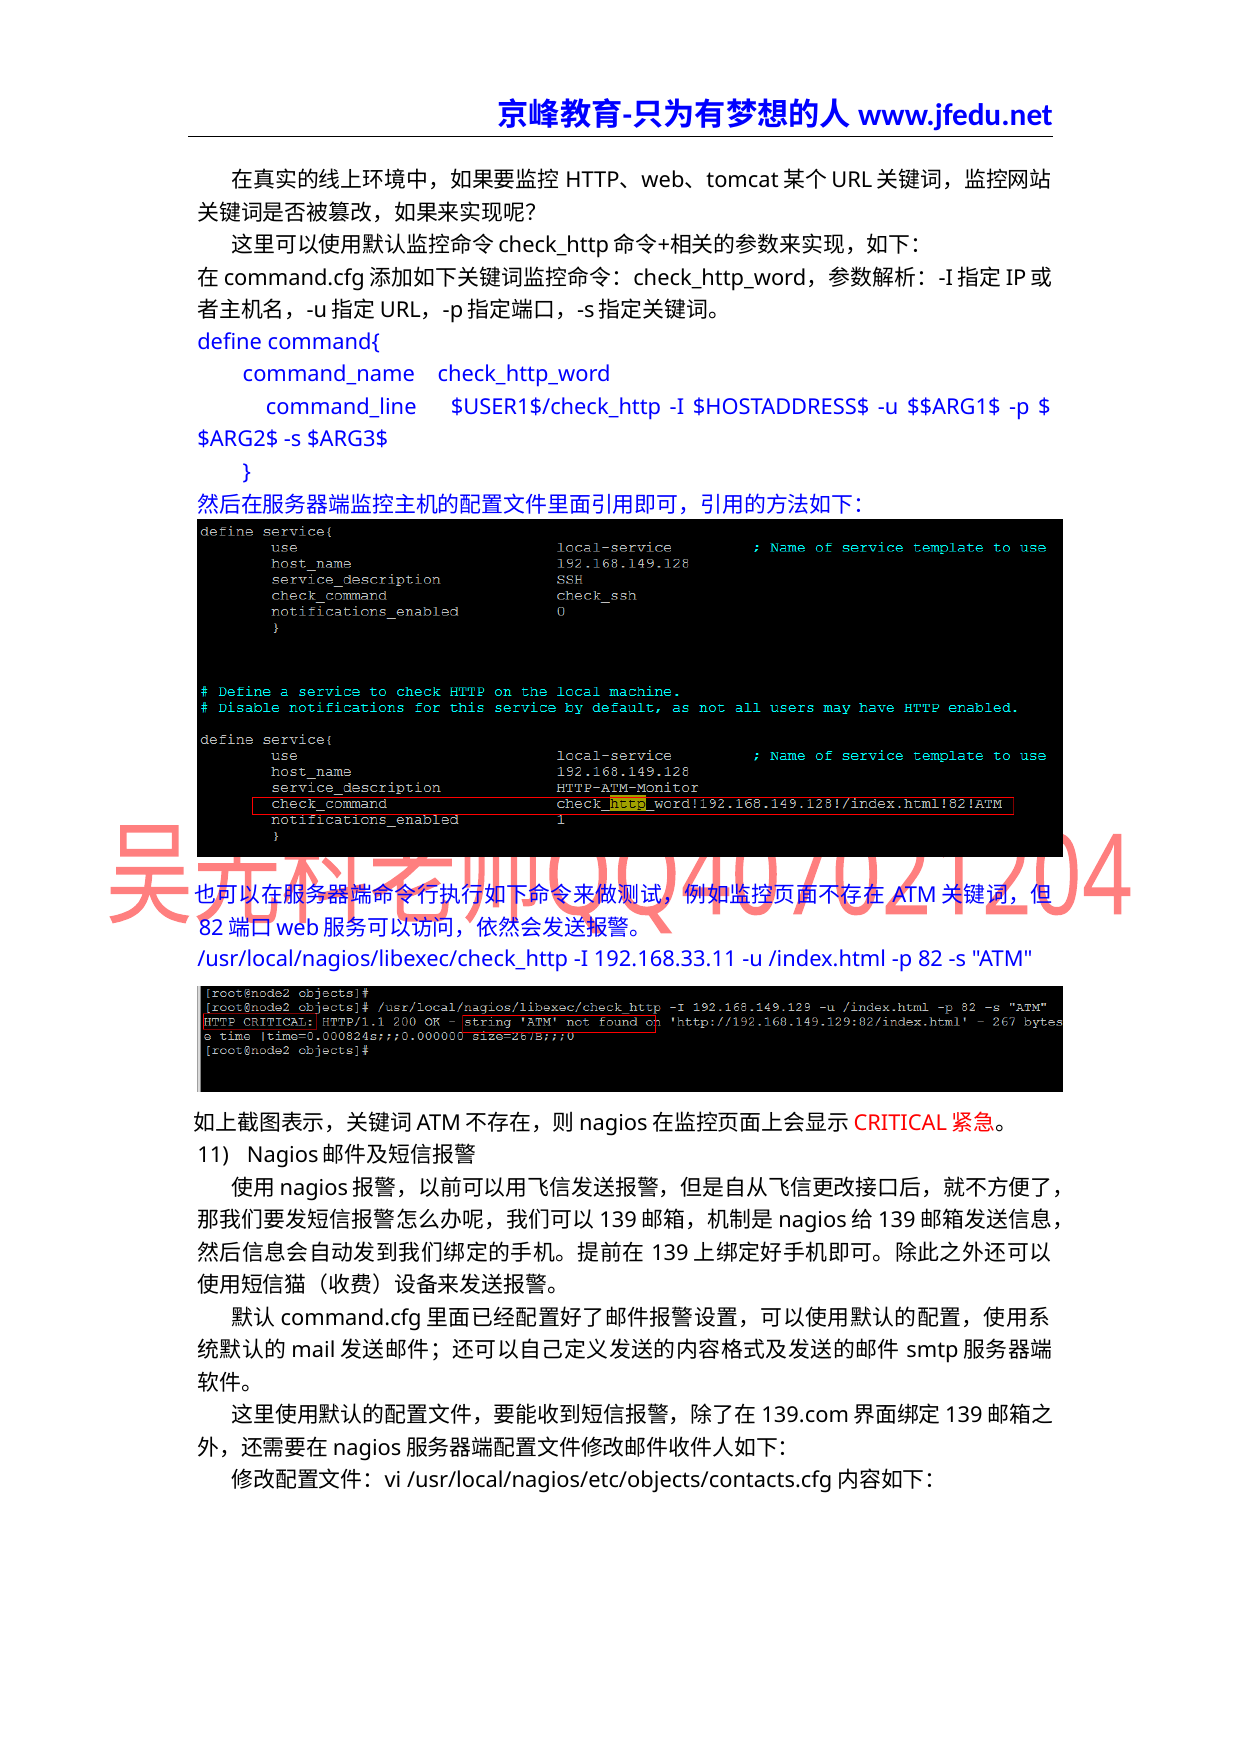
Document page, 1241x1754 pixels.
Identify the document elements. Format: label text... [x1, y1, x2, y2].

text 默认command.cfg里面已经配置好了邮件报警设置，可以使用默认的配置，使用系统默认的mail发送邮件；还可以自己定义发送的内容格式及发送的邮件smtp服务器端软件。 [197, 1299, 1053, 1397]
picture [197, 519, 1063, 857]
text 在command.cfg添加如下关键词监控命令：check_http_word，参数解析：-I指定IP或者主机名，-u指定URL，-p指定端口，-s指定关键词。 [197, 259, 1053, 324]
text define command{ [197, 324, 1053, 357]
picture [197, 986, 1063, 1092]
text command_line $USER1$/check_http -I $HOSTADDRESS$ -u $$ARG1$ -p $$ARG2$ -s $ARG3$ [197, 389, 1053, 454]
text 也可以在服务器端命令行执行如下命令来做测试，例如监控页面不存在ATM关键词，但82端口web服务可以访问，依然会发送报警。 [187, 877, 1053, 942]
text 这里使用默认的配置文件，要能收到短信报警，除了在139.com界面绑定139邮箱之外，还需要在nagios服务器端配置文件修改邮件收件人如下： [197, 1397, 1053, 1462]
list Nagios邮件及短信报警 [197, 1137, 1053, 1169]
text 这里可以使用默认监控命令check_http命令+相关的参数来实现，如下： [197, 227, 1053, 259]
text command_name check_http_word [197, 357, 1053, 389]
text 然后在服务器端监控主机的配置文件里面引用即可，引用的方法如下： [197, 487, 1053, 519]
text } [197, 454, 1053, 487]
text 修改配置文件：vi /usr/local/nagios/etc/objects/contacts.cfg内容如下： [197, 1462, 1053, 1494]
text 如上截图表示，关键词ATM不存在，则nagios在监控页面上会显示CRITICAL紧急。 [187, 1104, 1053, 1137]
text 使用nagios报警，以前可以用飞信发送报警，但是自从飞信更改接口后，就不方便了，那我们要发短信报警怎么办呢，我们可以139邮箱，机制是nagios给139邮箱发送信息，然后信息会自动发到我们绑定的手机。提前在139上绑定好手机即可。除此之外还可以使用短信猫（收费）设备来发送报警。 [197, 1169, 1053, 1299]
text 在真实的线上环境中，如果要监控HTTP、web、tomcat某个URL关键词，监控网站关键词是否被篡改，如果来实现呢？ [197, 162, 1053, 227]
text /usr/local/nagios/libexec/check_http -I 192.168.33.11 -u /index.html -p 82 -s "ATM" [197, 942, 1053, 974]
